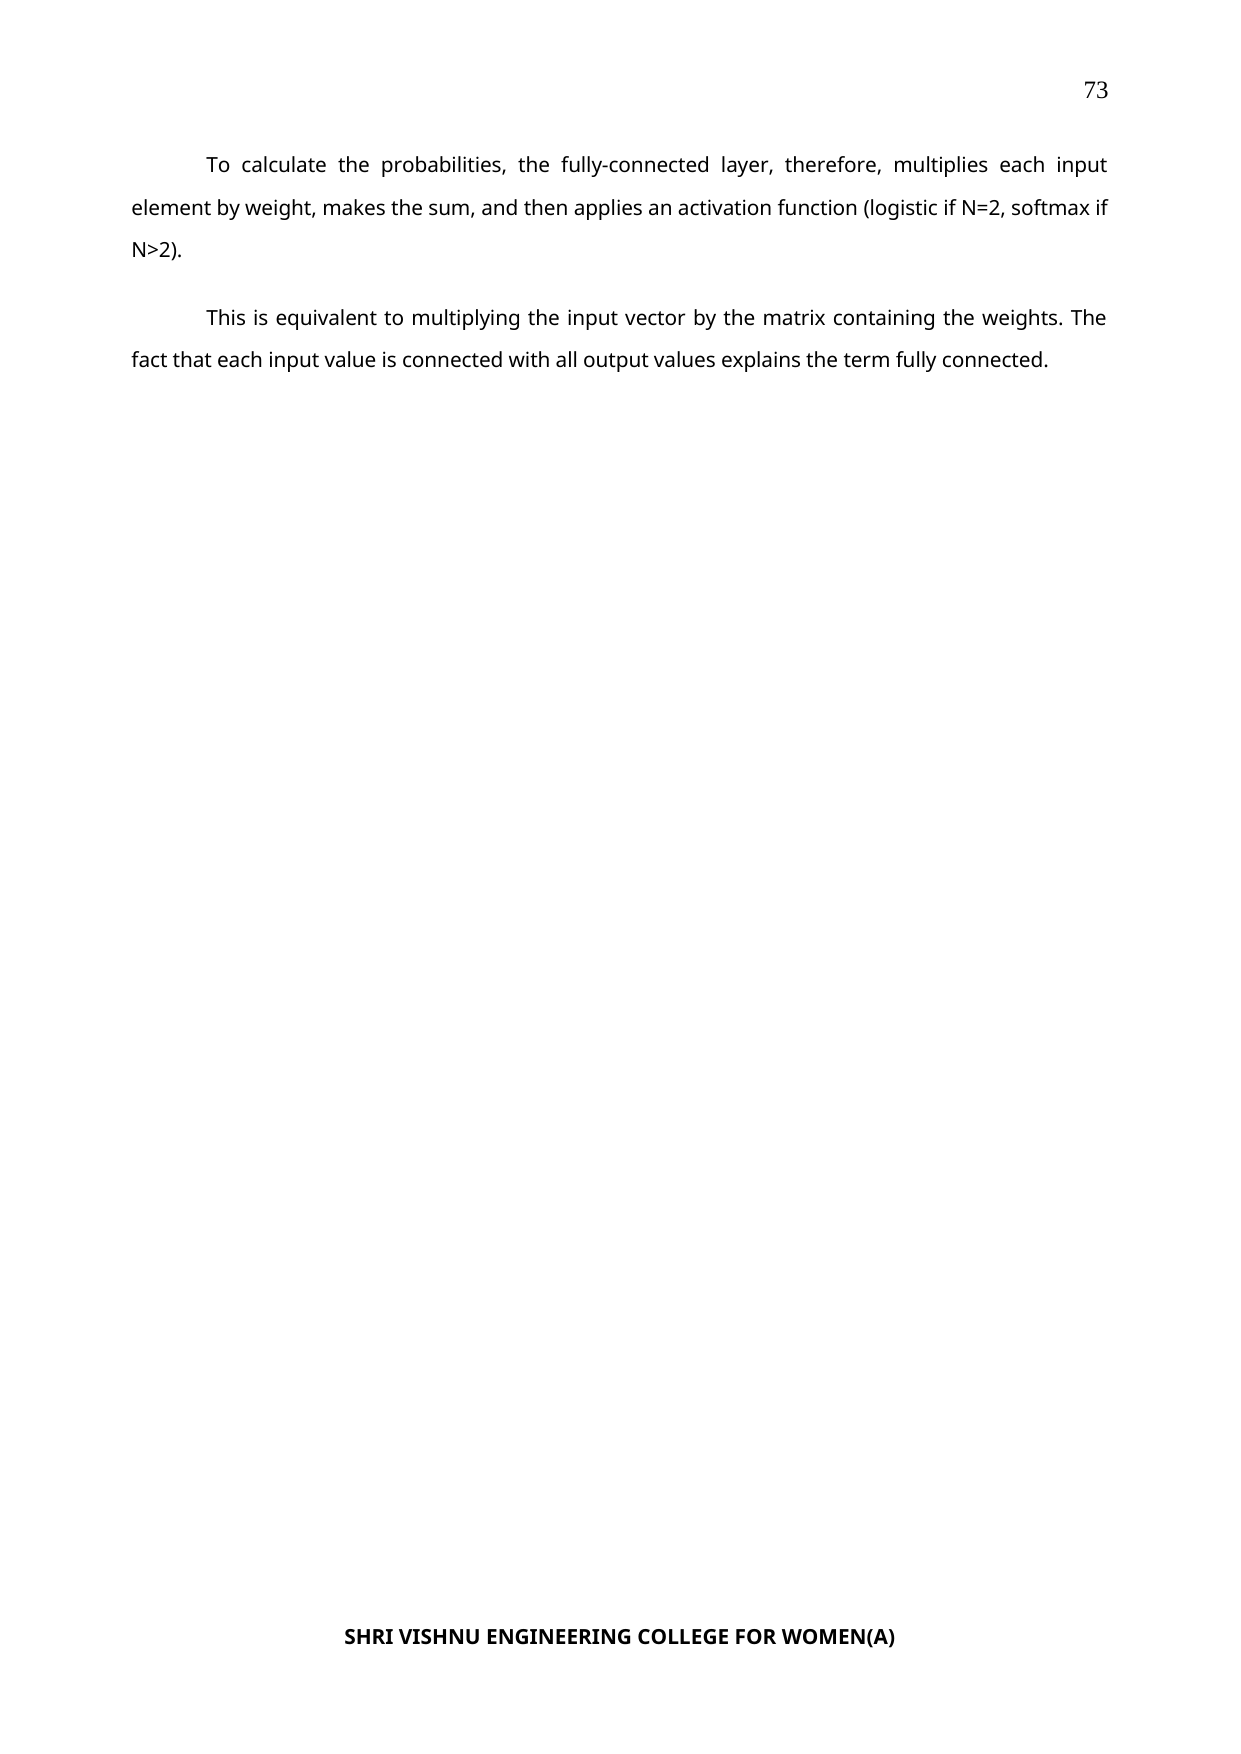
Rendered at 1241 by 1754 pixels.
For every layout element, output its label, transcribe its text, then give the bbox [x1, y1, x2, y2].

text This is equivalent to multiplying the input vector by the matrix containing the weights. The fact that each input value is connected with all output values explains the term fully connected. [131, 303, 1108, 374]
text To calculate the probabilities, the fully-connected layer, therefore, multiplies each input element by weight, makes the sum, and then applies an activation function (logistic if N=2, softmax if N>2). [131, 150, 1108, 264]
